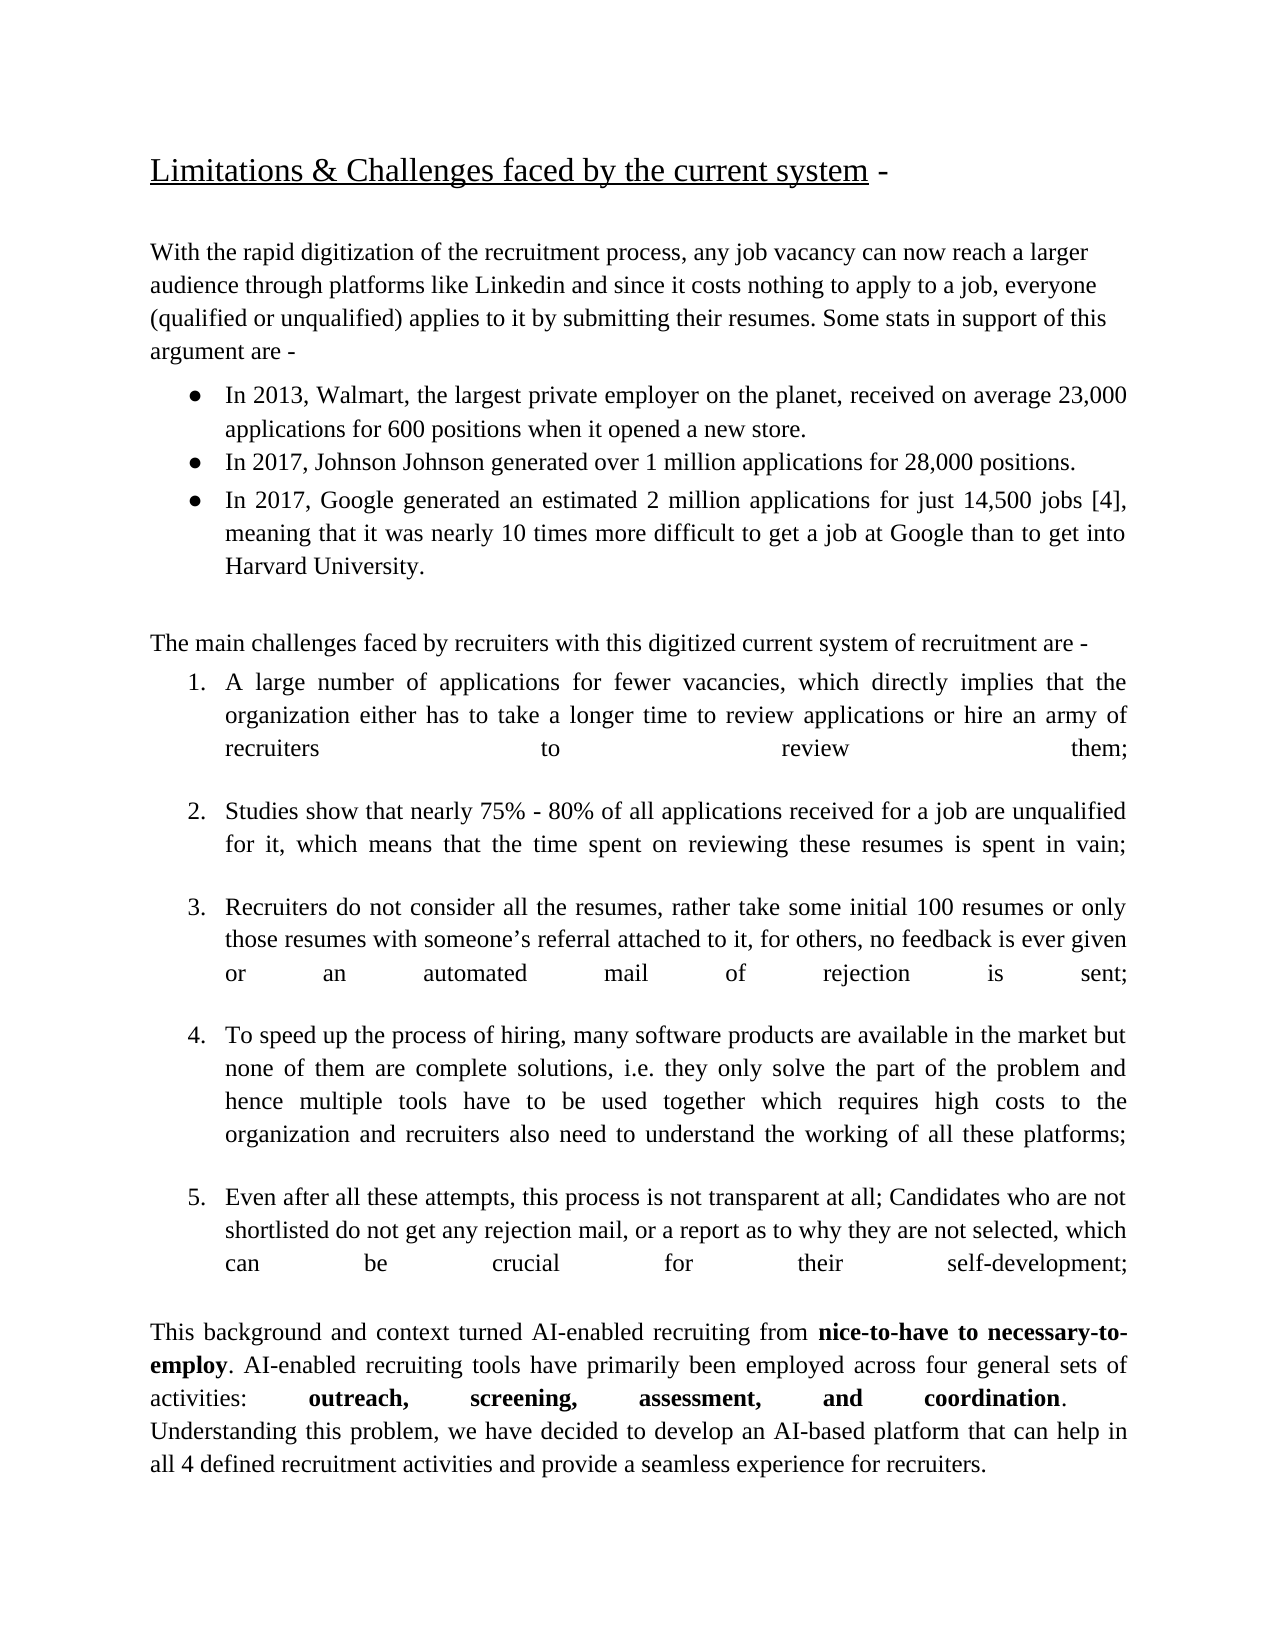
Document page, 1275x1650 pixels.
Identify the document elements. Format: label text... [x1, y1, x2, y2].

list Studies show that nearly 75% - 80% of all applications received for a job are unqualified for it, which means that the time spent on reviewing these resumes is spent in vain; [187, 796, 1128, 888]
text This background and context turned AI-enabled recruiting from nice-to-have to necessary-to-employ. AI-enabled recruiting tools have primarily been employed across four general sets of activities: outreach, screening, assessment, and coordination. Understanding this problem, we have decided to develop an AI-based platform that can help in all 4 defined recruitment activities and provide a seamless experience for recruiters. [150, 1317, 1128, 1477]
list In 2017, Johnson Johnson generated over 1 million applications for 28,000 positions. [187, 447, 1128, 475]
list To speed up the process of hiring, many software products are available in the market but none of them are complete solutions, i.e. they only solve the part of the problem and hence multiple tools have to be used together which requires high costs to the organization and recruiters also need to understand the working of all these platforms; [187, 1020, 1128, 1178]
list Recruiters do not consider all the resumes, rather take some initial 100 resumes or only those resumes with someone’s referral attached to it, for others, no feedback is ever given or an automated mail of rejection is sent; [187, 892, 1128, 1017]
list In 2017, Google generated an estimated 2 million applications for just 14,500 jobs [4], meaning that it was nearly 10 times more difficult to get a job at Google than to get into Harvard University. [187, 485, 1128, 580]
list A large number of applications for fewer vacancies, which directly implies that the organization either has to take a longer time to review applications or hire an army of recruiters to review them; [187, 667, 1128, 792]
list In 2013, Walmart, the largest private employer on the planet, received on average 23,000 applications for 600 positions when it opened a new store. [187, 381, 1128, 442]
text The main challenges faced by recruiters with this digitized current system of recruitment are - [150, 628, 1128, 657]
subtitle Limitations & Challenges faced by the current system - [150, 150, 1125, 188]
list Even after all these attempts, this process is not transparent at all; Candidates who are not shortlisted do not get any rejection mail, or a report as to why they are not selected, which can be crucial for their self-development; [187, 1182, 1128, 1307]
text With the rapid digitization of the recruitment process, any job vacancy can now reach a larger audience through platforms like Linkedin and since it costs nothing to apply to a job, everyone (qualified or unqualified) applies to it by submitting their resumes. Some stats in support of this argument are - [150, 237, 1125, 364]
